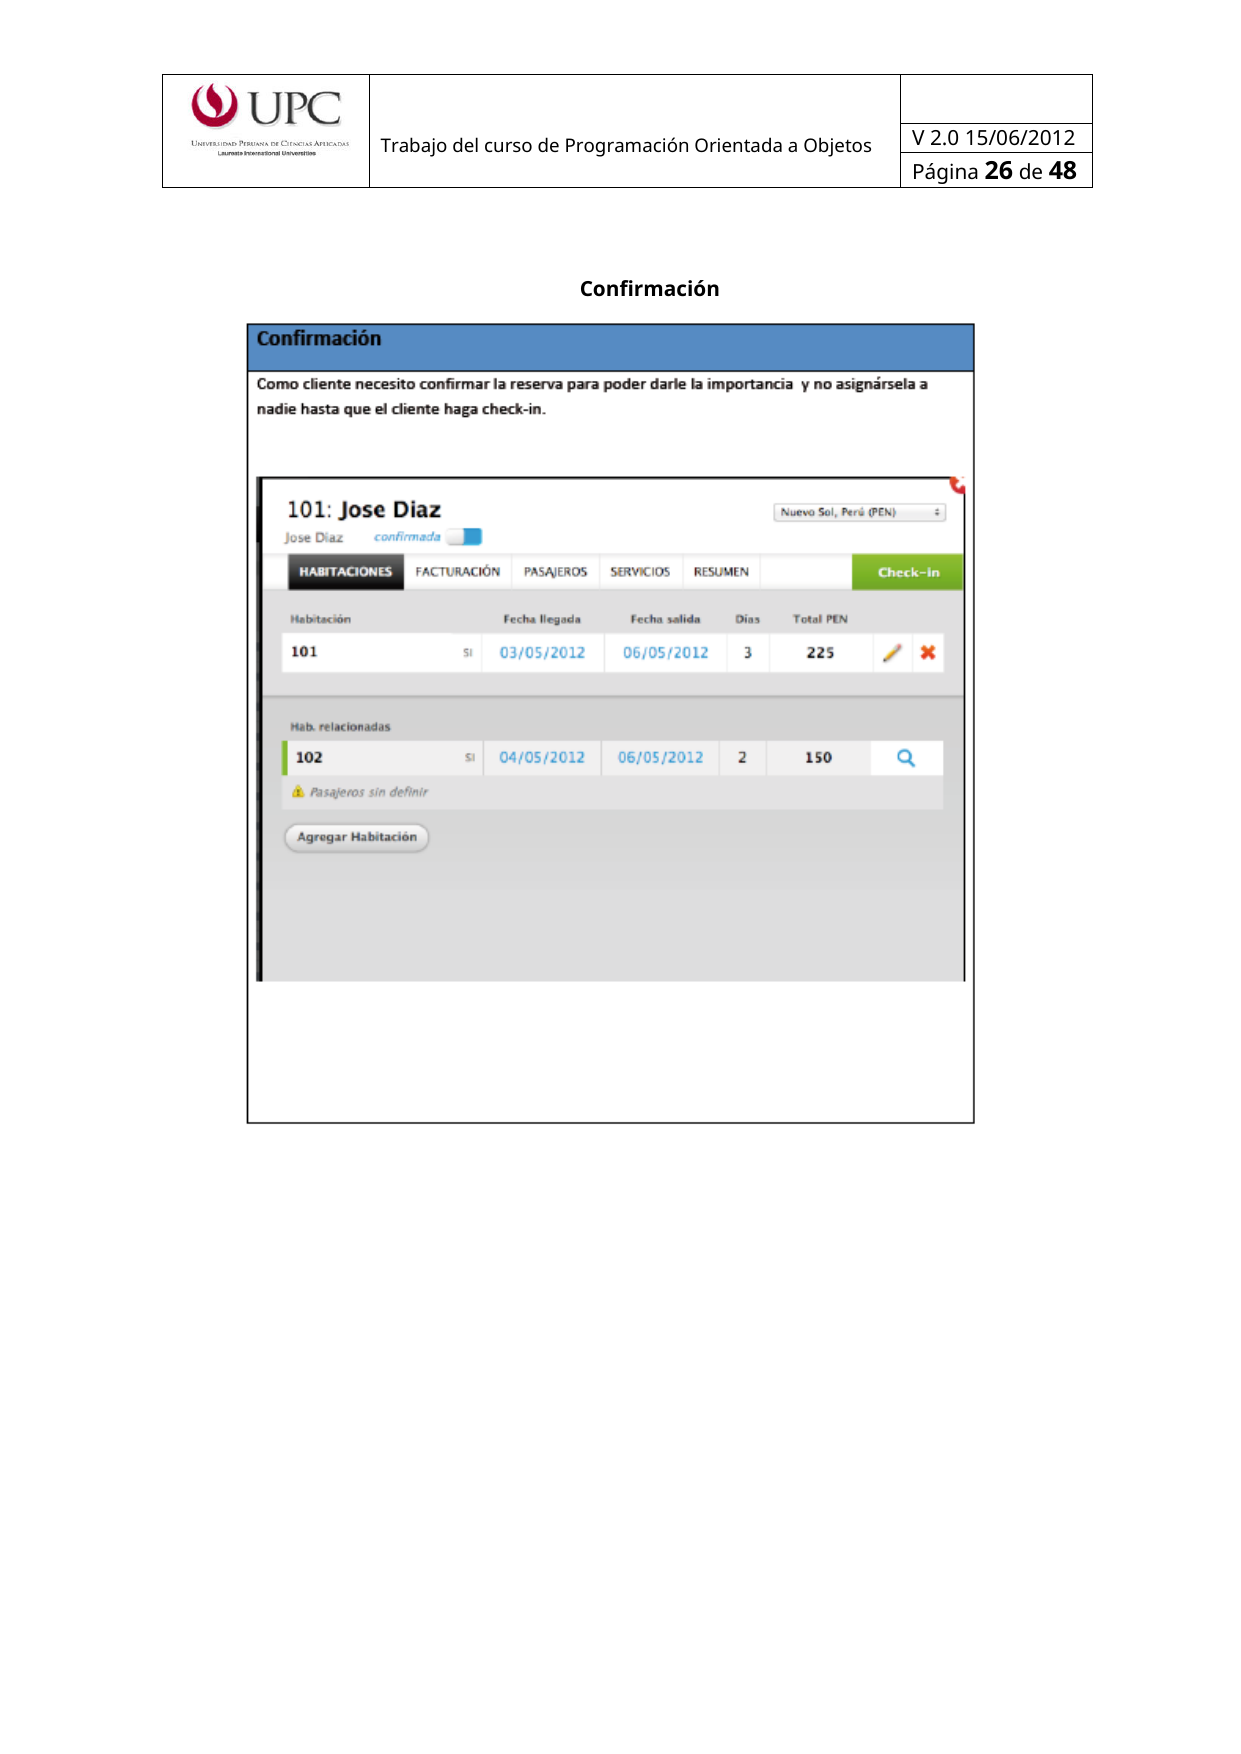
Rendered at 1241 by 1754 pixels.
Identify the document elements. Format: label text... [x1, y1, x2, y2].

picture [181, 75, 357, 162]
text Confirmación [236, 274, 1063, 302]
